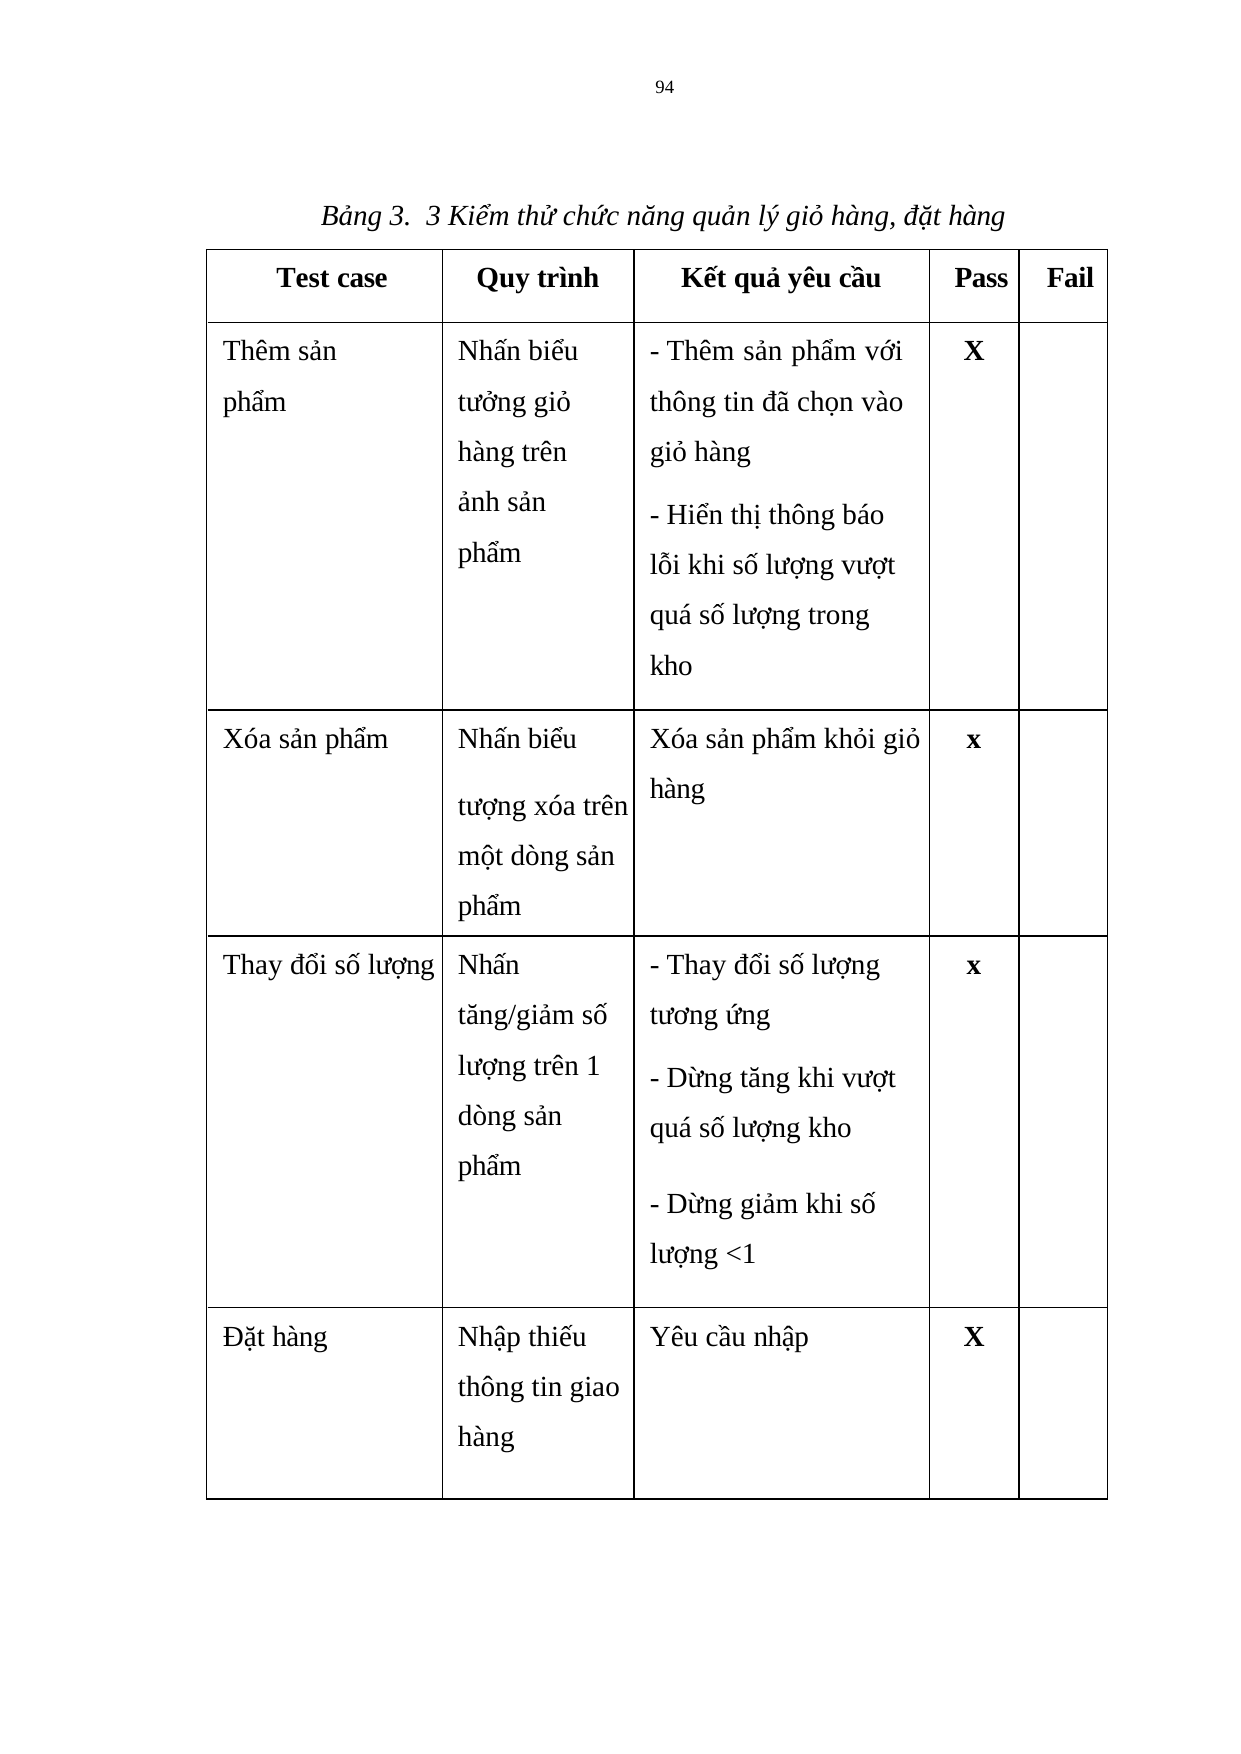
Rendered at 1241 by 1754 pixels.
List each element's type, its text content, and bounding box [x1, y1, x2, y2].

table_header Fail [1020, 250, 1107, 322]
table_header Pass [930, 250, 1018, 322]
table_cell X [930, 1308, 1018, 1498]
table_cell Nhấn biểu tưởng giỏ hàng trên ảnh sản phẩm [443, 323, 633, 709]
table_header Kết quả yêu cầu [635, 250, 929, 322]
table_cell Nhấn biểu tượng xóa trên một dòng sản phẩm [443, 711, 633, 935]
table_cell [1020, 323, 1107, 709]
table_header Quy trình [443, 250, 633, 322]
table_cell x [930, 937, 1018, 1307]
table_cell [1020, 937, 1107, 1307]
table_cell Thay đổi số lượng tương ứng Dừng tăng khi vượt quá số lượng kho Dừng giảm khi số lượng <1 [635, 937, 929, 1307]
table_cell X [930, 323, 1018, 709]
text Bảng 3. 3 Kiểm thử chức năng quản lý giỏ hàng, đặt hàng [207, 198, 1122, 232]
table_cell Thay đổi số lượng [207, 936, 442, 1307]
table_cell Xóa sản phẩm khỏi giỏ hàng [635, 711, 929, 935]
table_cell Yêu cầu nhập [635, 1308, 929, 1498]
table_cell Thêm sản phẩm [207, 323, 442, 709]
table_cell [1020, 711, 1107, 935]
table_cell Xóa sản phẩm [207, 710, 442, 935]
table_cell Đặt hàng [207, 1308, 442, 1498]
table_cell x [930, 711, 1018, 935]
table_cell Thêm sản phẩm với thông tin đã chọn vào giỏ hàng Hiển thị thông báo lỗi khi số lượng vượt quá số lượng trong kho [635, 323, 929, 709]
table_header Test case [207, 250, 442, 322]
table_cell Nhấn tăng/giảm số lượng trên 1 dòng sản phẩm [443, 937, 633, 1307]
table_cell Nhập thiếu thông tin giao hàng [443, 1308, 633, 1498]
table_cell [1020, 1308, 1107, 1498]
